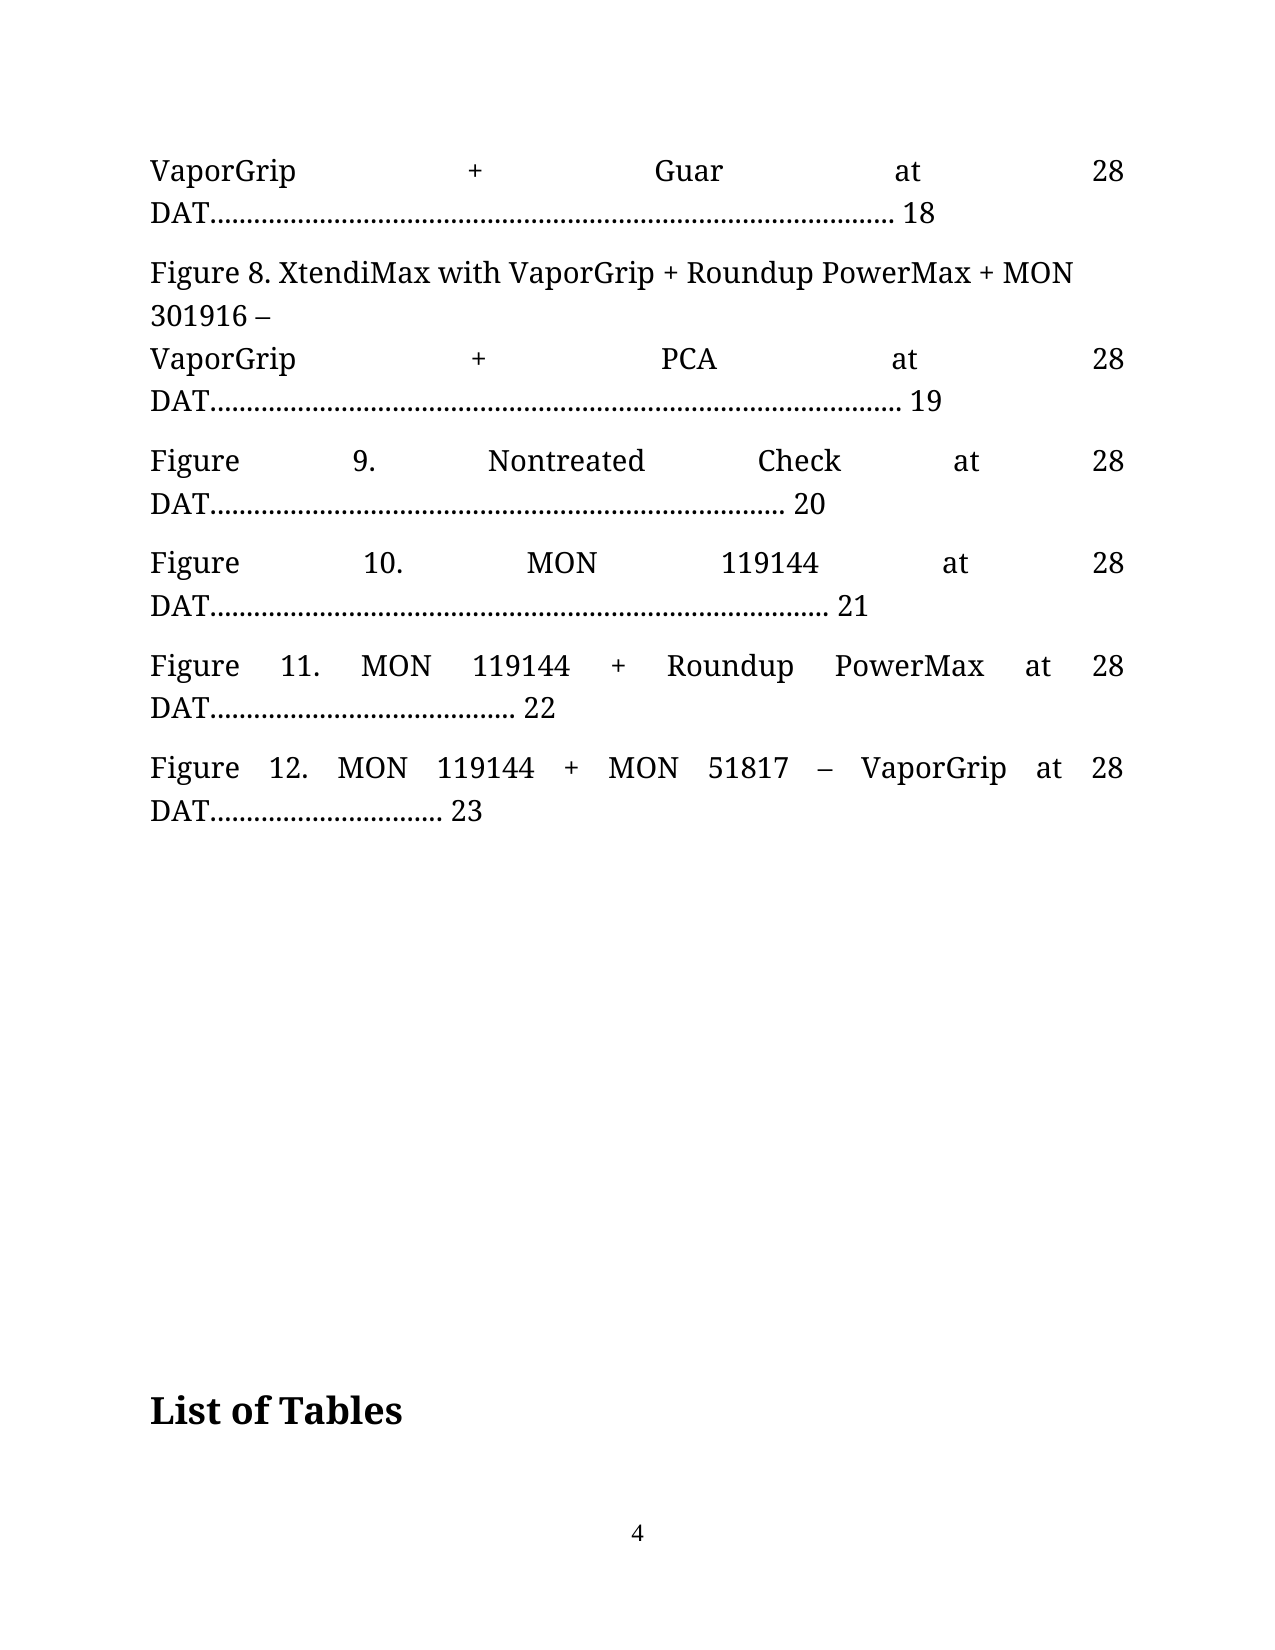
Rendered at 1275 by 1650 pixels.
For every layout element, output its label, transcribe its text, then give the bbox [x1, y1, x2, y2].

text Figure 9. Nontreated Check at 28 DAT............................................................................... 20 [150, 440, 1125, 523]
text Figure 10. MON 119144 at 28 DAT..................................................................................... 21 [150, 542, 1125, 625]
text VaporGrip + PCA at 28 DAT............................................................................................... 19 [150, 338, 1125, 420]
text VaporGrip + Guar at 28 DAT.............................................................................................. 18 [150, 150, 1125, 232]
text List of Tables [150, 1385, 1125, 1436]
text Figure 11. MON 119144 + Roundup PowerMax at 28 DAT.......................................... 22 [150, 645, 1125, 727]
text Figure 12. MON 119144 + MON 51817 – VaporGrip at 28 DAT................................ 23 [150, 747, 1125, 829]
text Figure 8. XtendiMax with VaporGrip + Roundup PowerMax + MON 301916 – [150, 252, 1125, 335]
